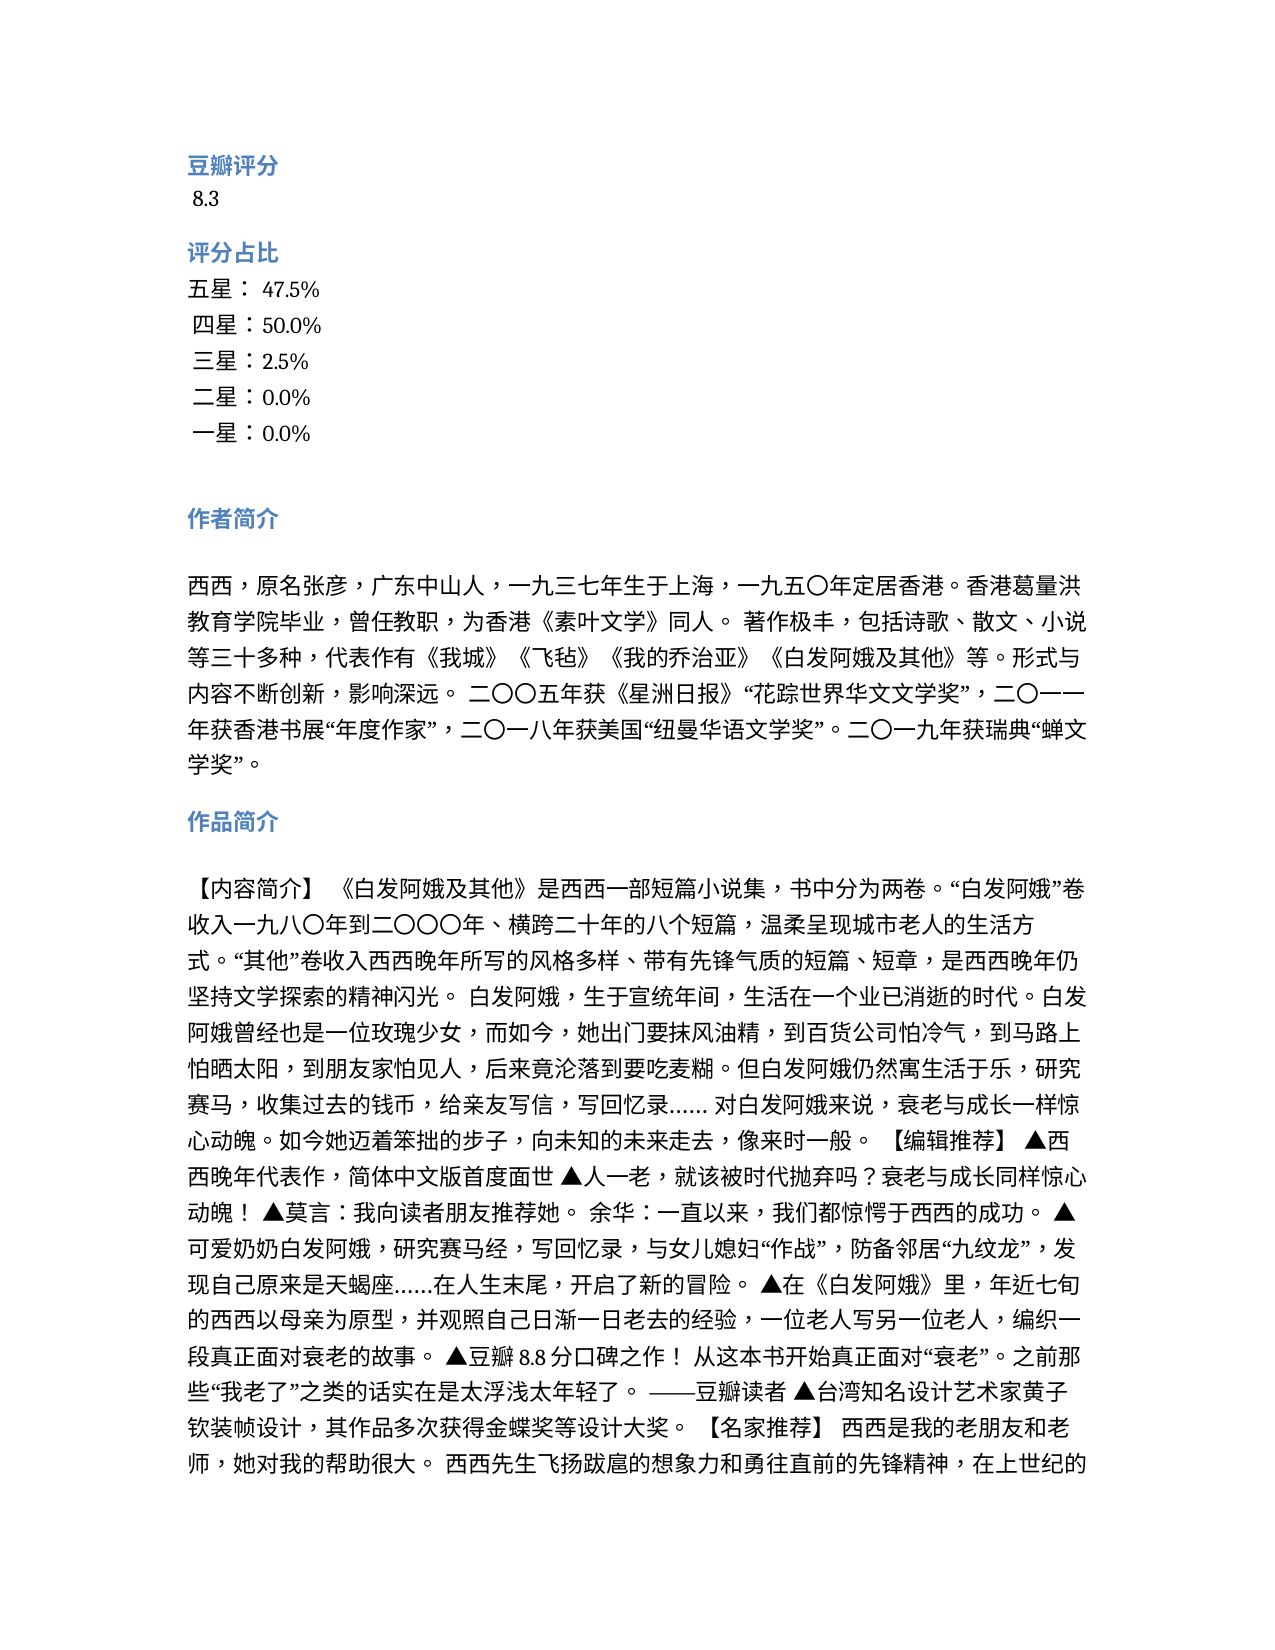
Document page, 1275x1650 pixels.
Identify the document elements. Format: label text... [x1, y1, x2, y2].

text 西西，原名张彦，广东中山人，一九三七年生于上海，一九五〇年定居香港。香港葛量洪教育学院毕业，曾任教职，为香港《素叶文学》同人。 著作极丰，包括诗歌、散文、小说等三十多种，代表作有《我城》《飞毡》《我的乔治亚》《白发阿娥及其他》等。形式与内容不断创新，影响深远。 二〇〇五年获《星洲日报》“花踪世界华文文学奖”，二〇一一年获香港书展“年度作家”，二〇一八年获美国“纽曼华语文学奖”。二〇一九年获瑞典“蝉文学奖”。 [187, 539, 1087, 781]
subtitle 豆瓣评分 [187, 150, 1087, 181]
text 五星： 47.5% 四星： 50.0% 三星： 2.5% 二星： 0.0% 一星： 0.0% [187, 273, 1087, 478]
subtitle 评分占比 [187, 237, 1087, 268]
subtitle 作者简介 [187, 503, 1087, 534]
subtitle 作品简介 [187, 806, 1087, 837]
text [187, 842, 1087, 1479]
text 8.3 [187, 186, 1087, 212]
